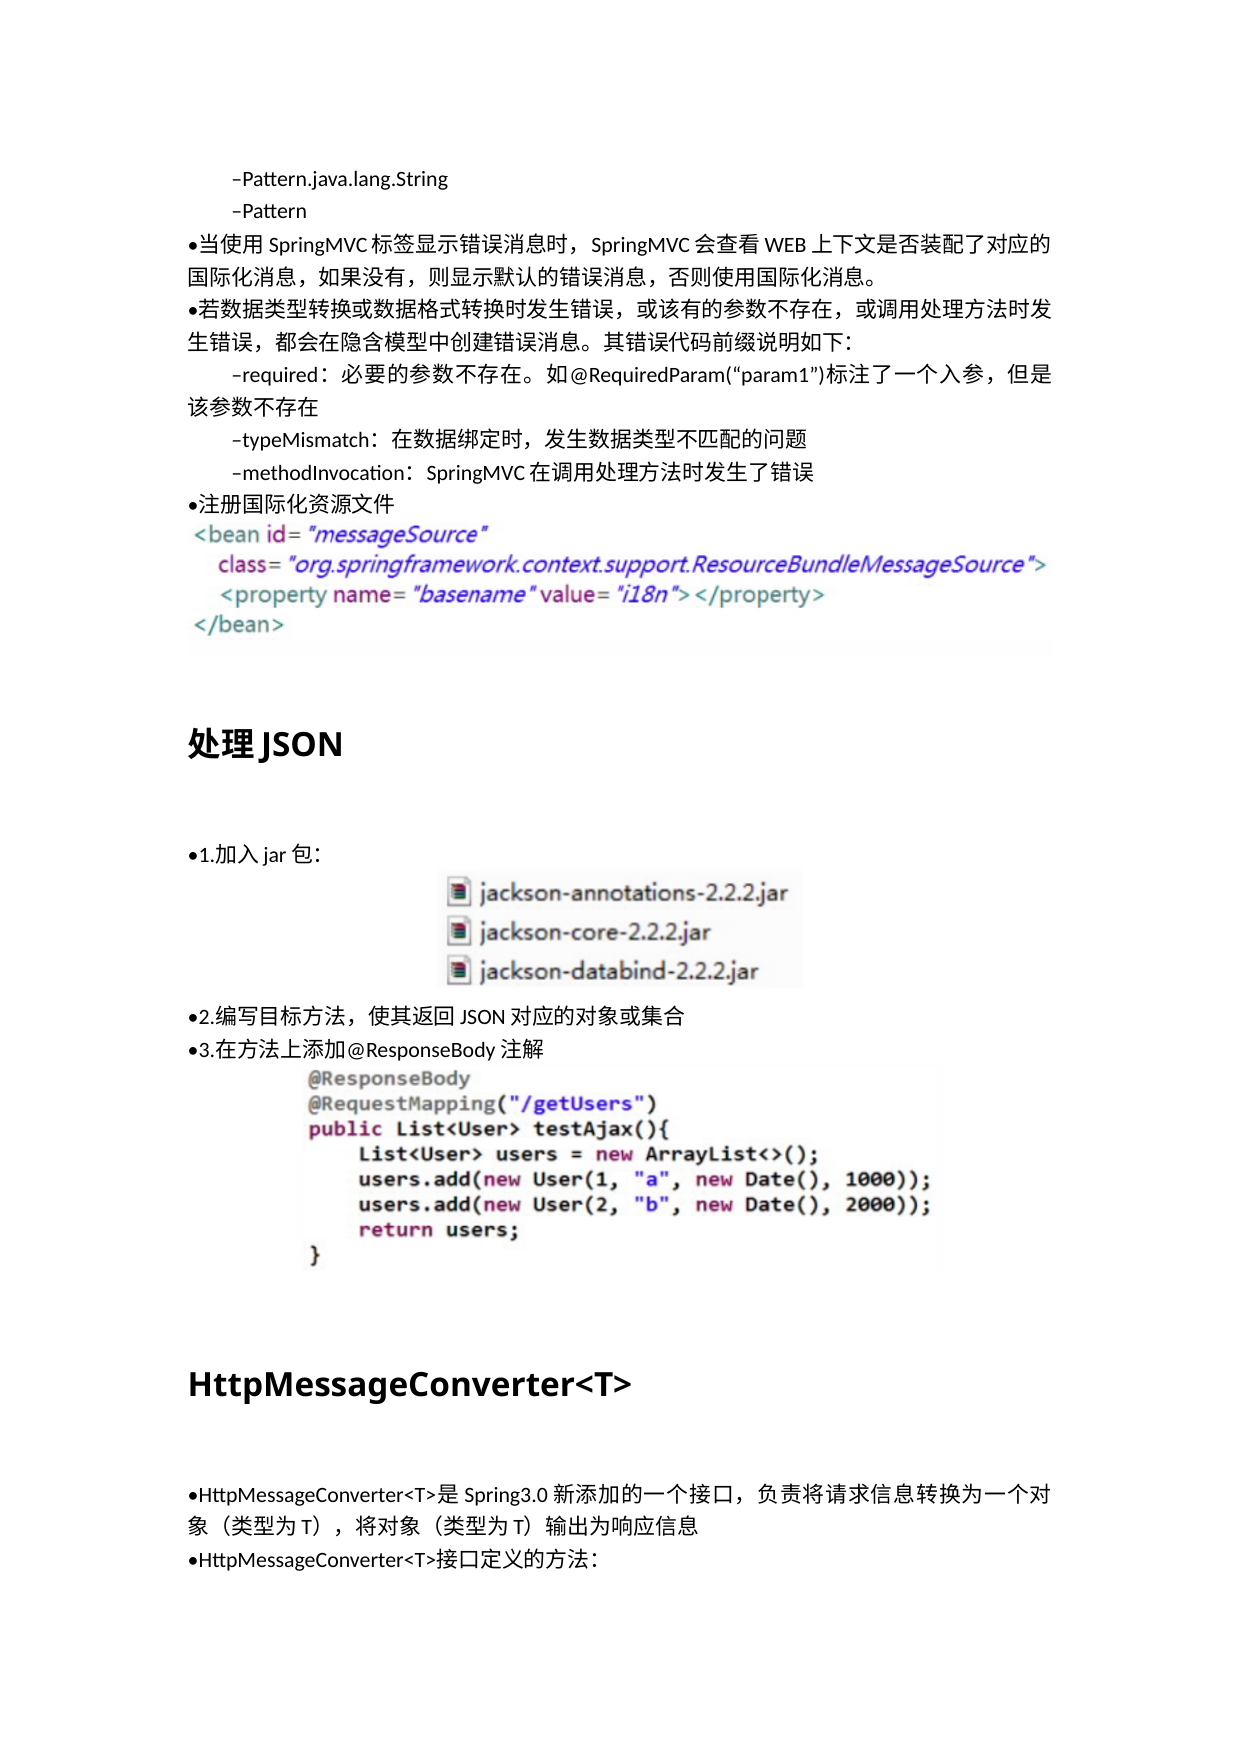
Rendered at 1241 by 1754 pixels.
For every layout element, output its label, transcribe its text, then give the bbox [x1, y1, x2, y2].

text •HttpMessageConverter<T>是Spring3.0新添加的一个接口，负责将请求信息转换为一个对象（类型为T），将对象（类型为T）输出为响应信息 [187, 1476, 1053, 1541]
picture [187, 519, 1053, 658]
picture [295, 1063, 946, 1271]
text •HttpMessageConverter<T>接口定义的方法： [187, 1541, 1053, 1574]
text •当使用SpringMVC标签显示错误消息时，SpringMVC会查看WEB上下文是否装配了对应的国际化消息，如果没有，则显示默认的错误消息，否则使用国际化消息。 [187, 227, 1053, 292]
text –required：必要的参数不存在。如@RequiredParam(“param1”)标注了一个入参，但是该参数不存在 [187, 357, 1053, 422]
text •若数据类型转换或数据格式转换时发生错误，或该有的参数不存在，或调用处理方法时发生错误，都会在隐含模型中创建错误消息。其错误代码前缀说明如下： [187, 292, 1053, 357]
subtitle 处理JSON [187, 709, 1053, 774]
text –methodInvocation：SpringMVC在调用处理方法时发生了错误 [187, 454, 1053, 487]
text •2.编写目标方法，使其返回JSON对应的对象或集合 [187, 999, 1053, 1031]
text –typeMismatch：在数据绑定时，发生数据类型不匹配的问题 [187, 422, 1053, 454]
text •注册国际化资源文件 [187, 487, 1053, 519]
text •1.加入jar包： [187, 836, 1053, 869]
text –Pattern [187, 194, 1053, 227]
text –Pattern.java.lang.String [187, 162, 1053, 194]
picture [436, 868, 804, 988]
text •3.在方法上添加@ResponseBody注解 [187, 1031, 1053, 1064]
subtitle HttpMessageConverter<T> [187, 1351, 1053, 1416]
